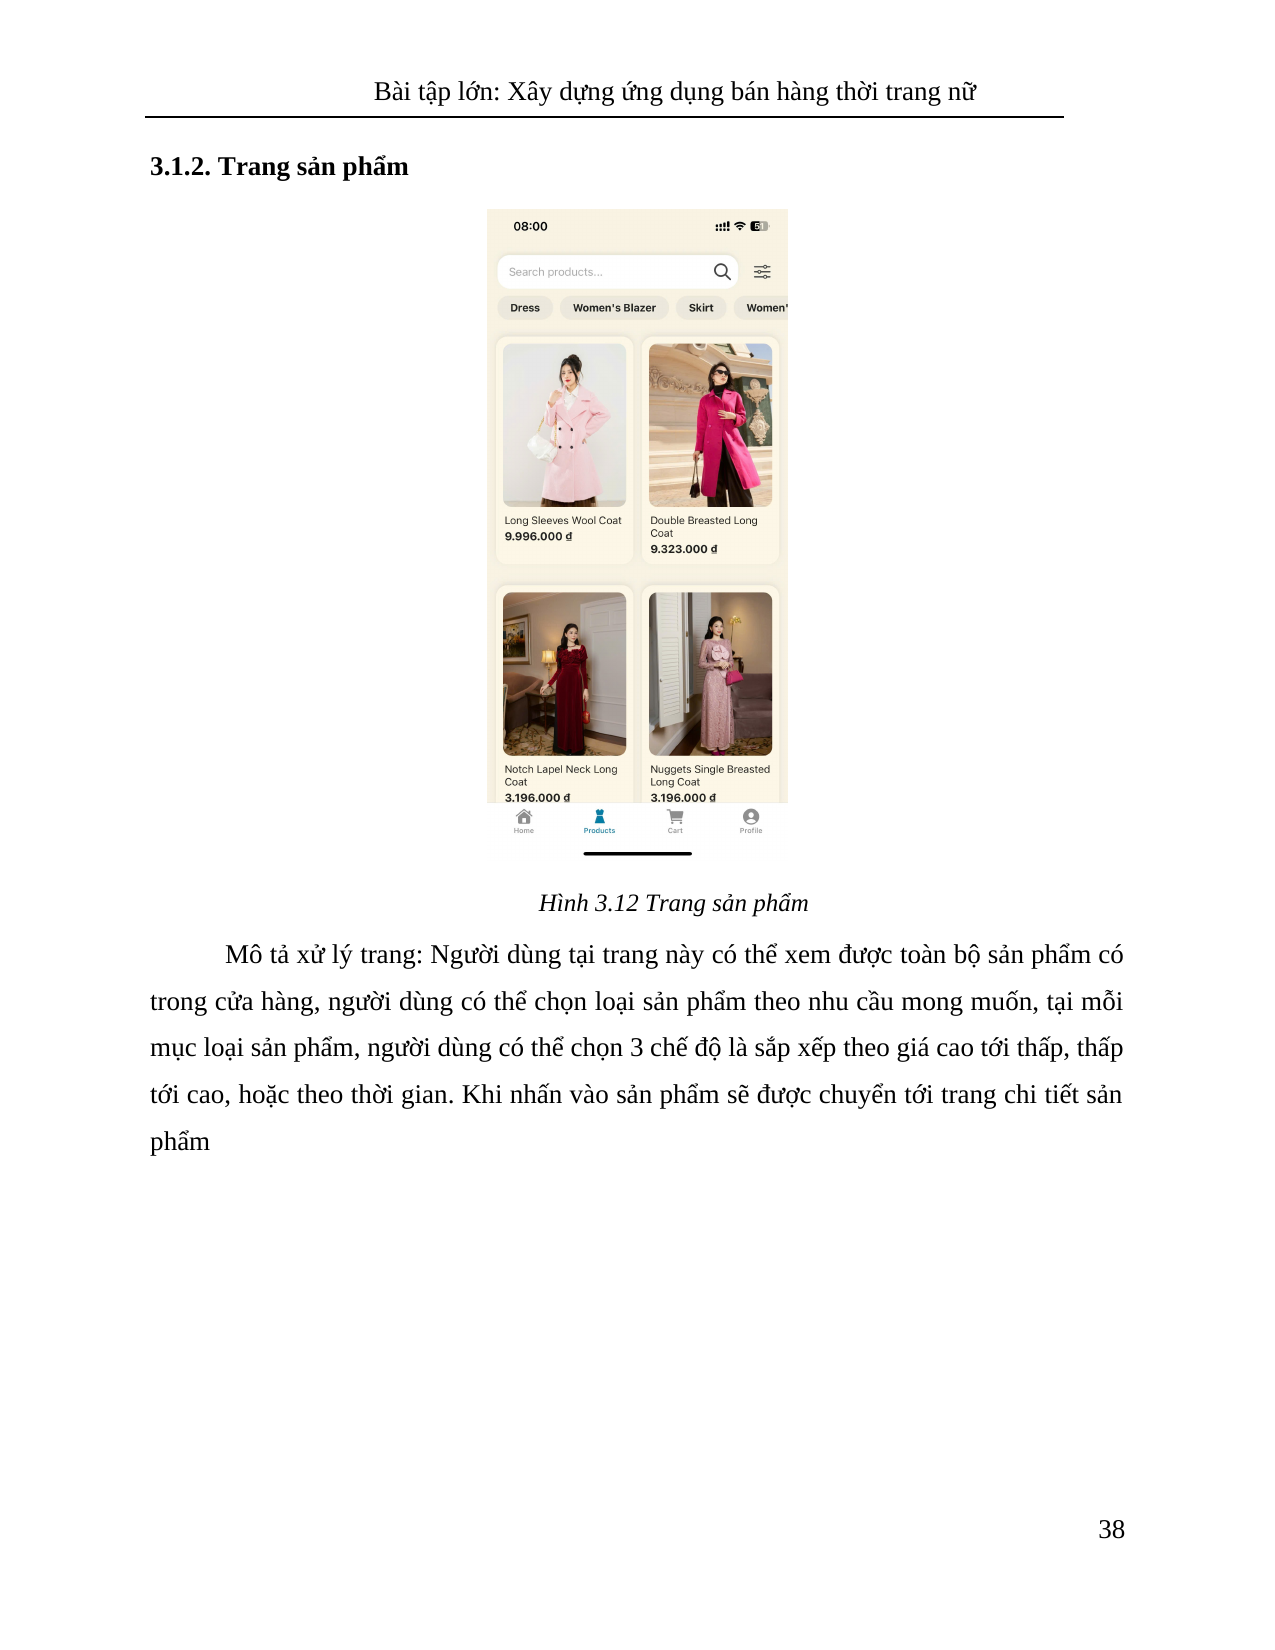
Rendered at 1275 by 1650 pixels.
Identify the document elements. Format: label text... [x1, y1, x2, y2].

subtitle Trang sản phẩm [150, 150, 1125, 181]
text Mô tả xử lý trang: Người dùng tại trang này có thể xem được toàn bộ sản phẩm có trong cửa hàng, người dùng có thể chọn loại sản phẩm theo nhu cầu mong muốn, tại mỗi mục loại sản phẩm, người dùng có thể chọn 3 chế độ là sắp xếp theo giá cao tới thấp, thấp tới cao, hoặc theo thời gian. Khi nhấn vào sản phẩm sẽ được chuyển tới trang chi tiết sản phẩm [150, 938, 1125, 1156]
picture [487, 209, 788, 861]
